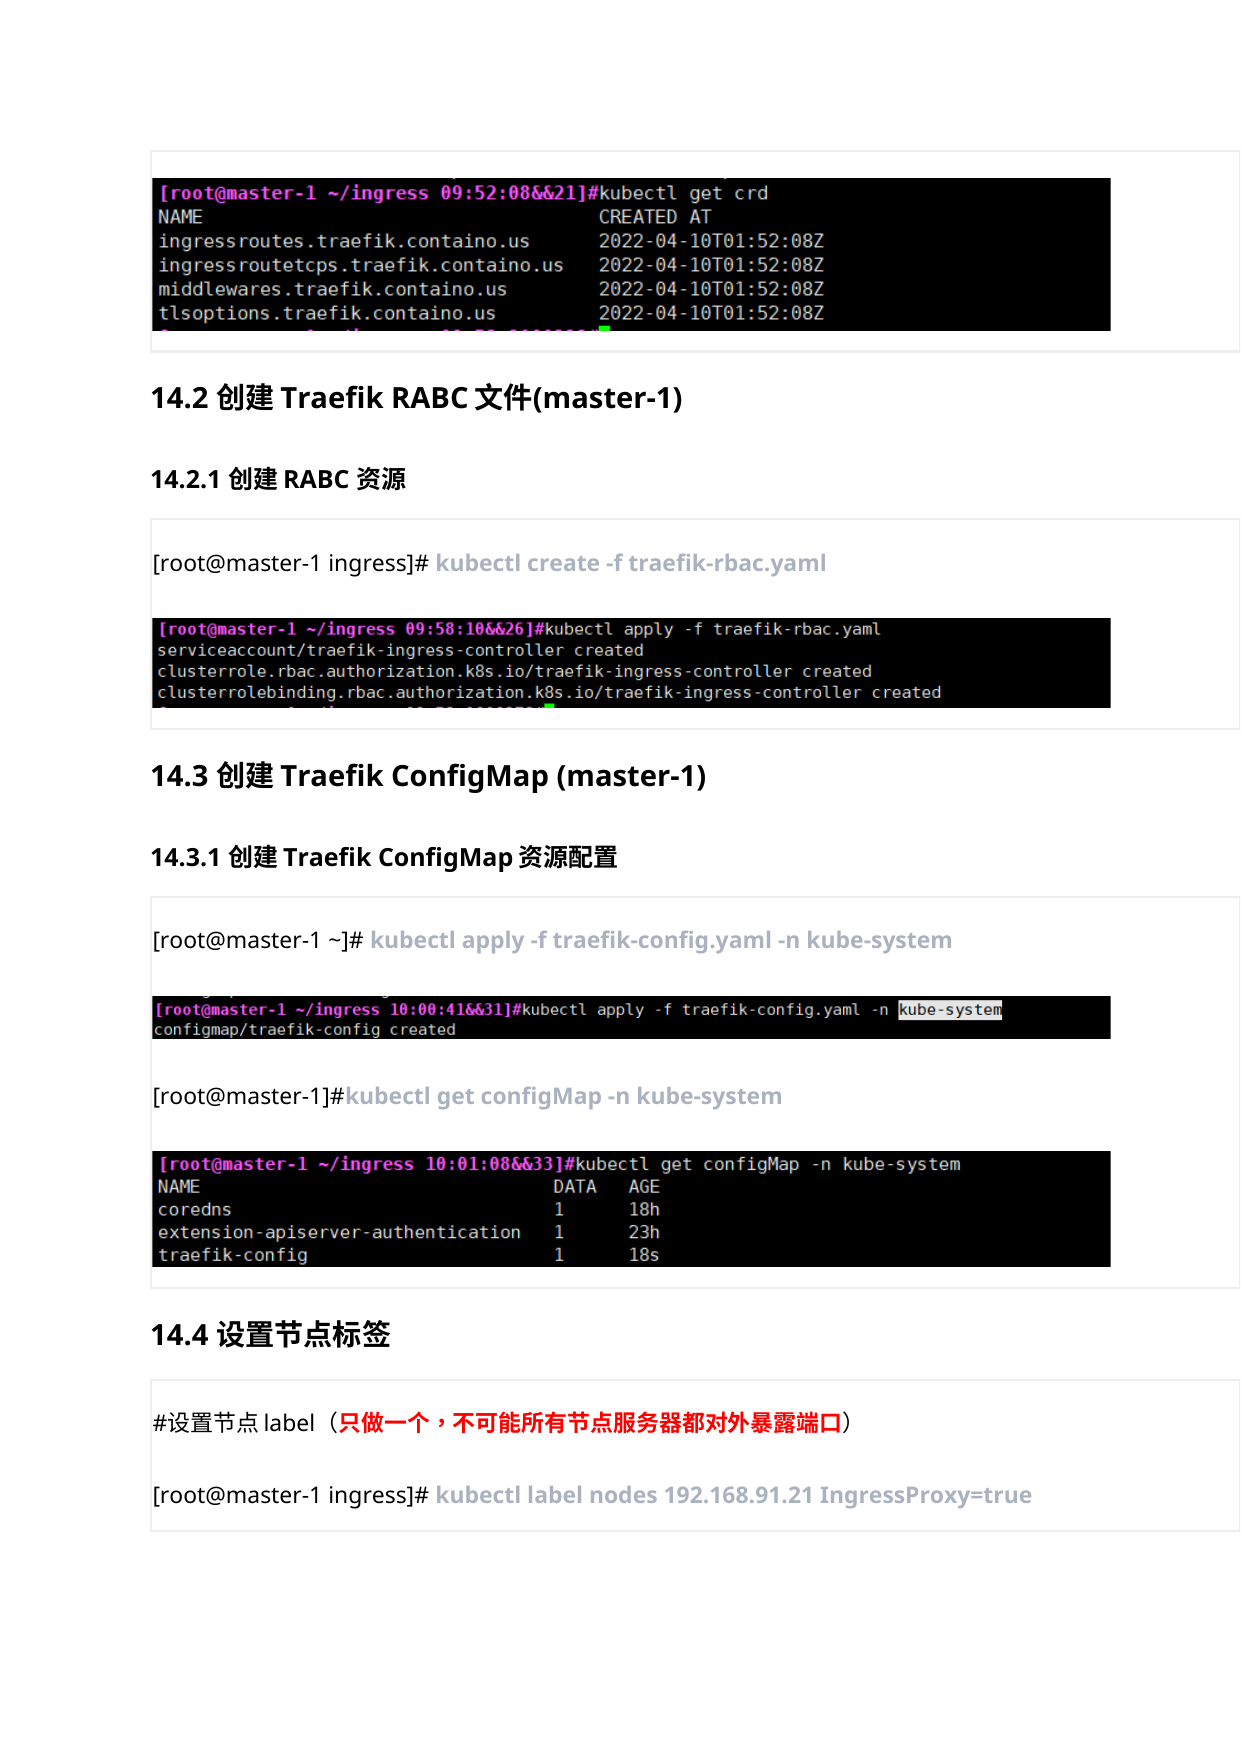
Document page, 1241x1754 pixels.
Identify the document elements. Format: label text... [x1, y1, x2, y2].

picture [152, 1151, 1111, 1267]
picture [152, 178, 1111, 331]
table_header [root@master-1 ~]# kubectl apply -f traefik-config.yaml -n kube-system [root@master-1]#kubectl get configMap -n kube-system [152, 898, 1239, 1287]
text 14.3.1 创建Traefik ConfigMap资源配置 [150, 839, 1090, 873]
text 14.2.1 创建RABC 资源 [150, 462, 1090, 496]
picture [152, 618, 1111, 708]
text 14.2 创建Traefik RABC文件(master-1) [150, 377, 1090, 417]
picture [152, 996, 1111, 1039]
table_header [152, 152, 1239, 350]
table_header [152, 1381, 1239, 1530]
text 14.4 设置节点标签 [150, 1314, 1090, 1353]
table_header [root@master-1 ingress]# kubectl create -f traefik-rbac.yaml [152, 520, 1239, 728]
text 14.3 创建Traefik ConfigMap (master-1) [150, 755, 1090, 794]
